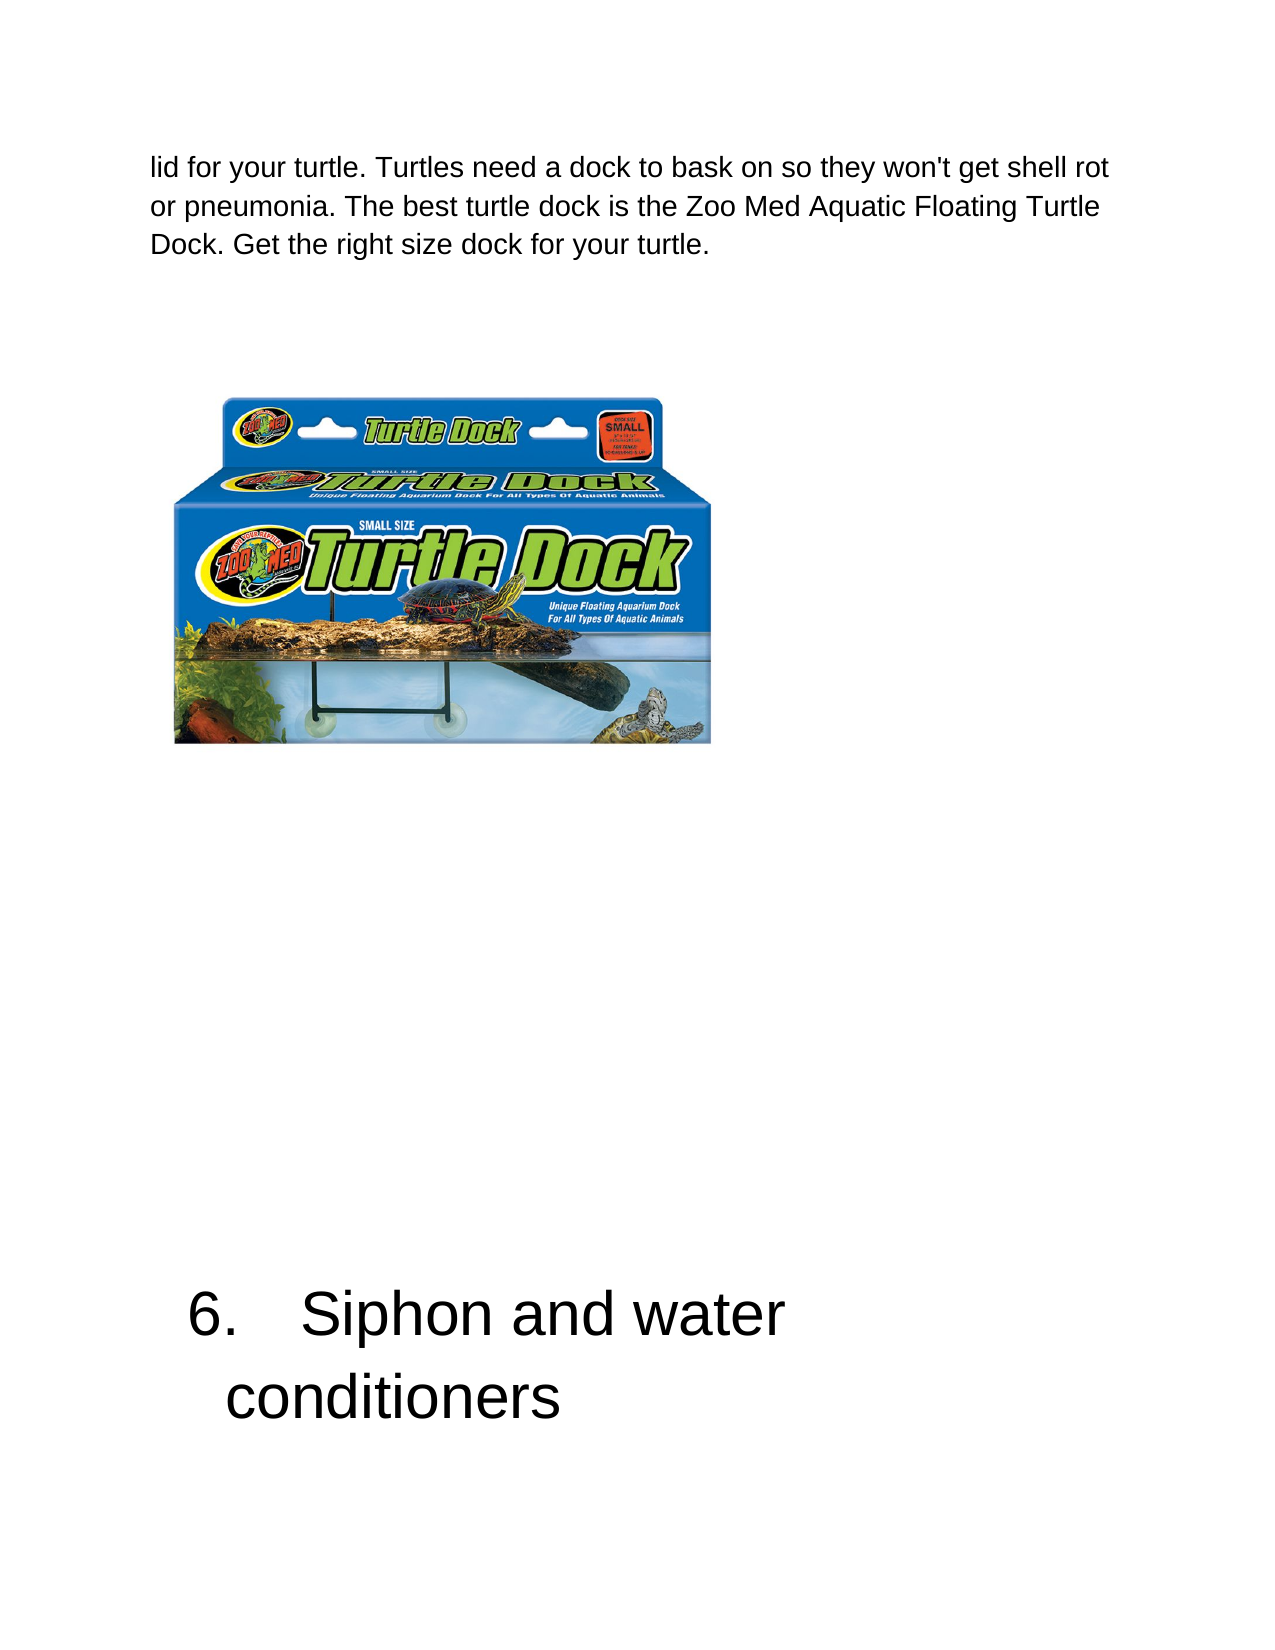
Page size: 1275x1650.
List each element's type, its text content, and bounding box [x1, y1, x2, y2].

list Siphon and water conditioners [187, 1277, 1125, 1431]
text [150, 150, 1125, 261]
picture [150, 265, 734, 850]
